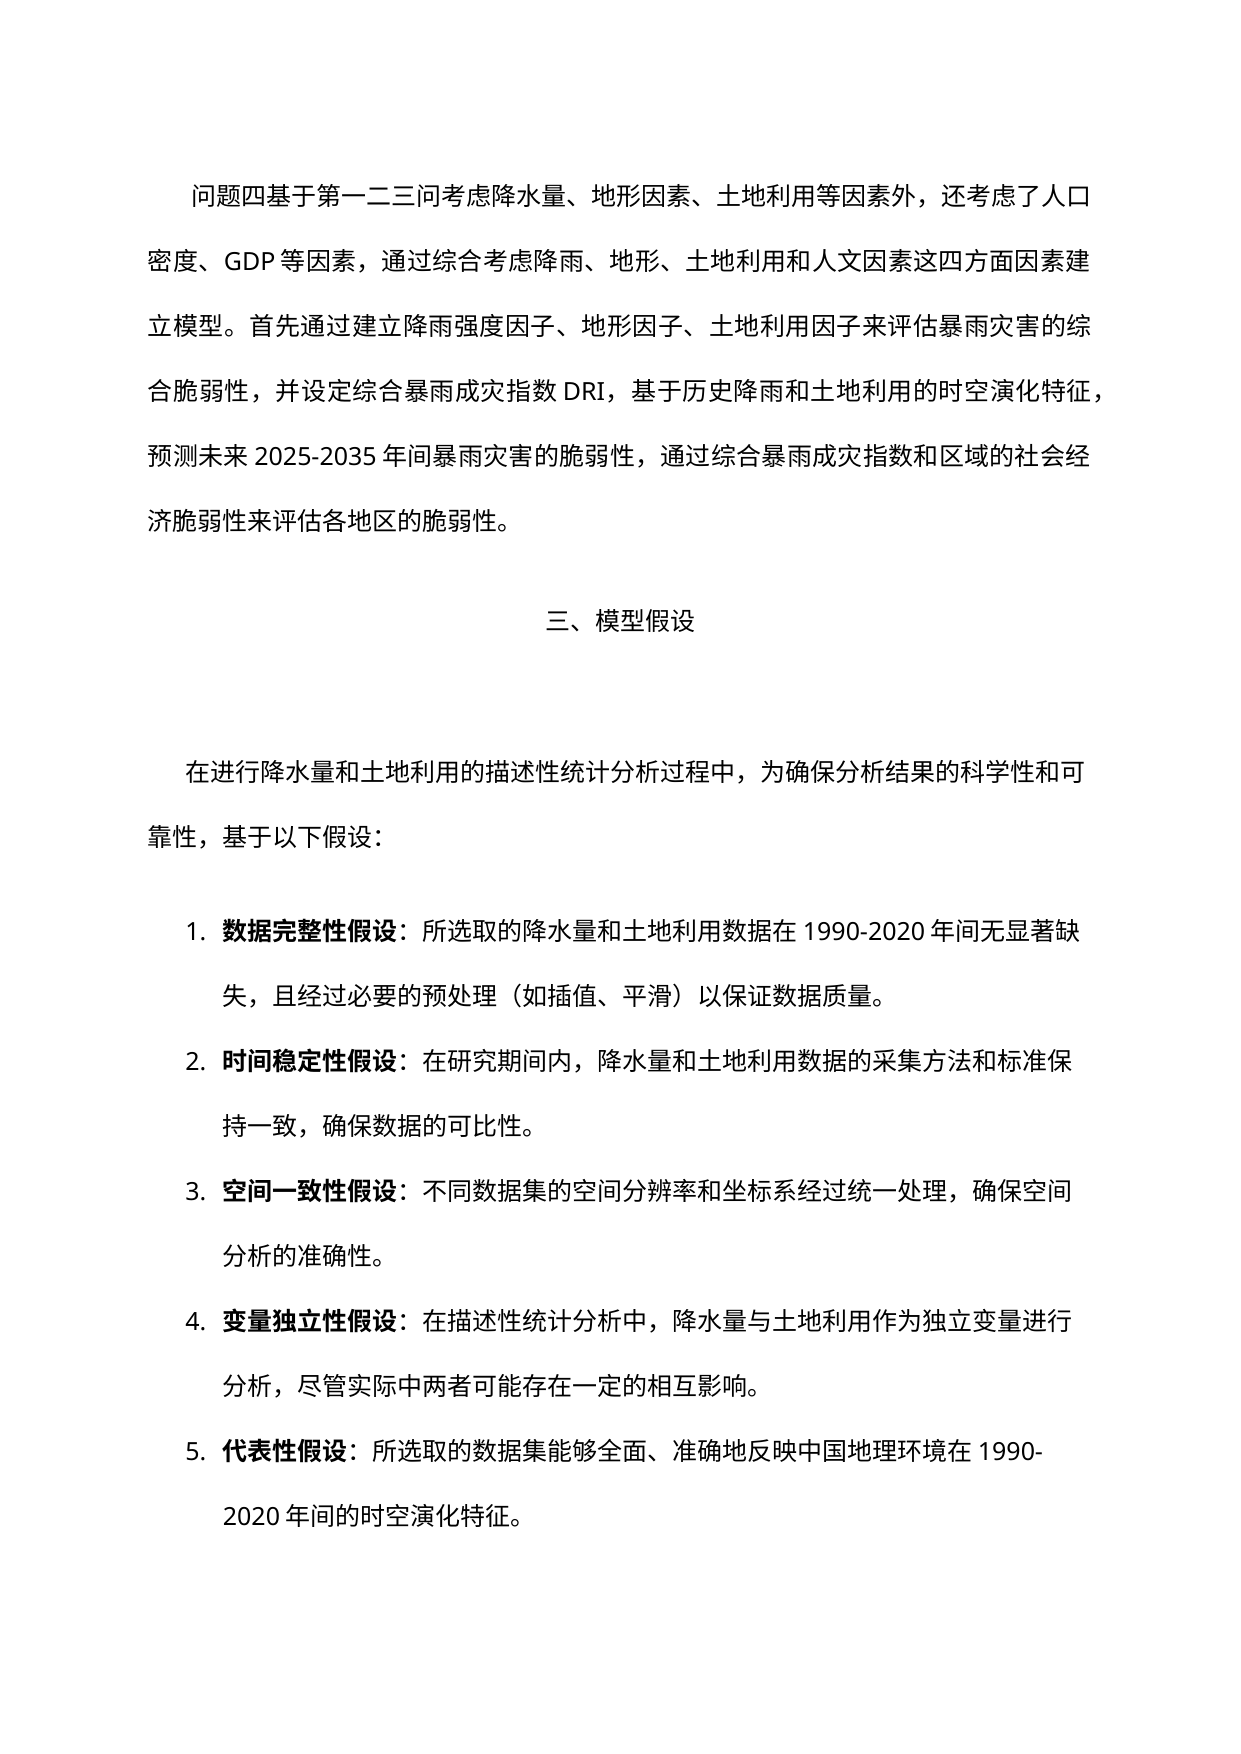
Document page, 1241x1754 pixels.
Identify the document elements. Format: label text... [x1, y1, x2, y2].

list 数据完整性假设：所选取的降水量和土地利用数据在1990-2020年间无显著缺失，且经过必要的预处理（如插值、平滑）以保证数据质量。 [185, 897, 1092, 1027]
list 代表性假设：所选取的数据集能够全面、准确地反映中国地理环境在1990-2020年间的时空演化特征。 [185, 1417, 1092, 1547]
list 空间一致性假设：不同数据集的空间分辨率和坐标系经过统一处理，确保空间分析的准确性。 [185, 1157, 1092, 1287]
text 问题四基于第一二三问考虑降水量、地形因素、土地利用等因素外，还考虑了人口密度、GDP等因素，通过综合考虑降雨、地形、土地利用和人文因素这四方面因素建立模型。首先通过建立降雨强度因子、地形因子、土地利用因子来评估暴雨灾害的综合脆弱性，并设定综合暴雨成灾指数DRI，基于历史降雨和土地利用的时空演化特征，预测未来2025-2035年间暴雨灾害的脆弱性，通过综合暴雨成灾指数和区域的社会经济脆弱性来评估各地区的脆弱性。 [148, 162, 1092, 552]
list 时间稳定性假设：在研究期间内，降水量和土地利用数据的采集方法和标准保持一致，确保数据的可比性。 [185, 1027, 1092, 1157]
text 在进行降水量和土地利用的描述性统计分析过程中，为确保分析结果的科学性和可靠性，基于以下假设： [148, 738, 1092, 868]
subtitle 模型假设 [148, 587, 1092, 652]
list 变量独立性假设：在描述性统计分析中，降水量与土地利用作为独立变量进行分析，尽管实际中两者可能存在一定的相互影响。 [185, 1287, 1092, 1417]
